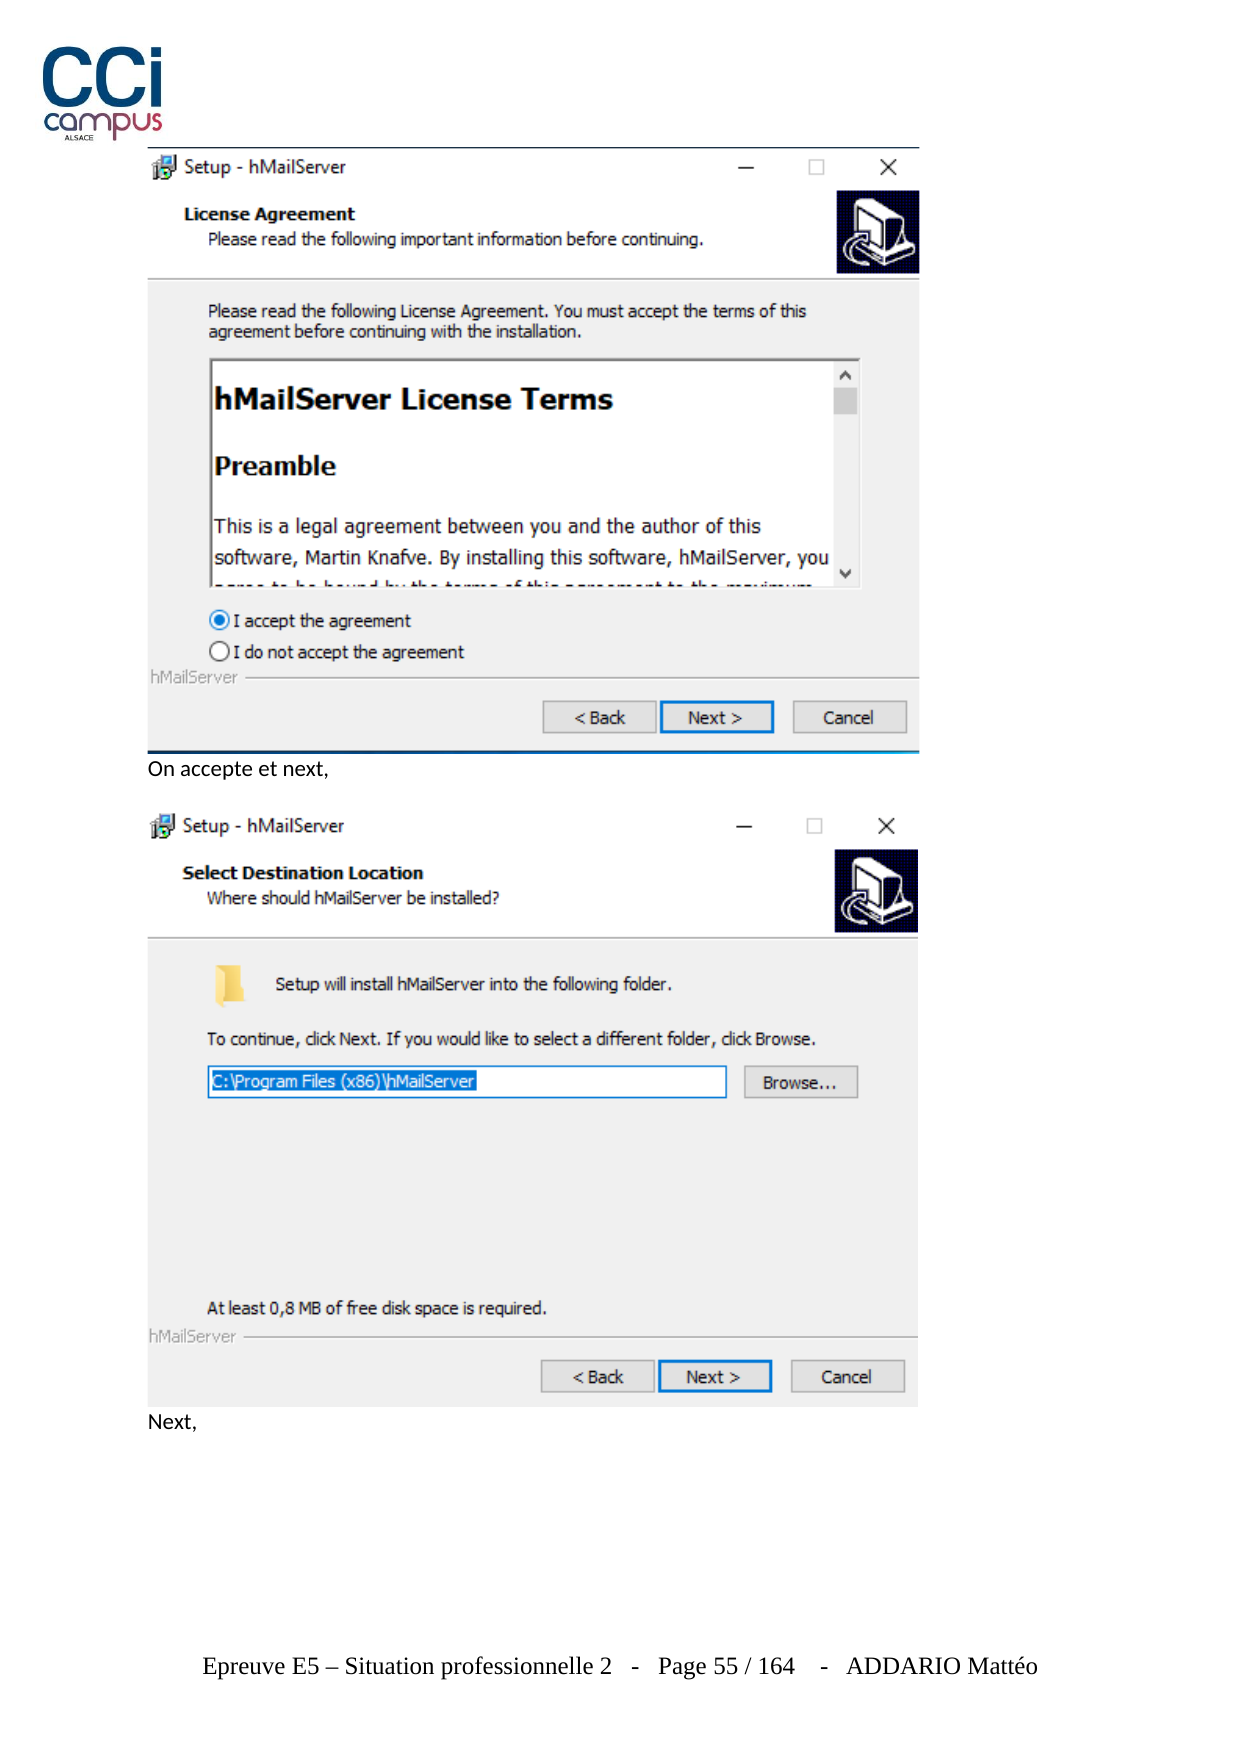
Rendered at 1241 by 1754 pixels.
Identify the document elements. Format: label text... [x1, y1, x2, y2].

text Next, [148, 1407, 1093, 1435]
text On accepte et next, [148, 754, 1093, 782]
picture [35, 26, 920, 754]
picture [147, 810, 918, 1407]
